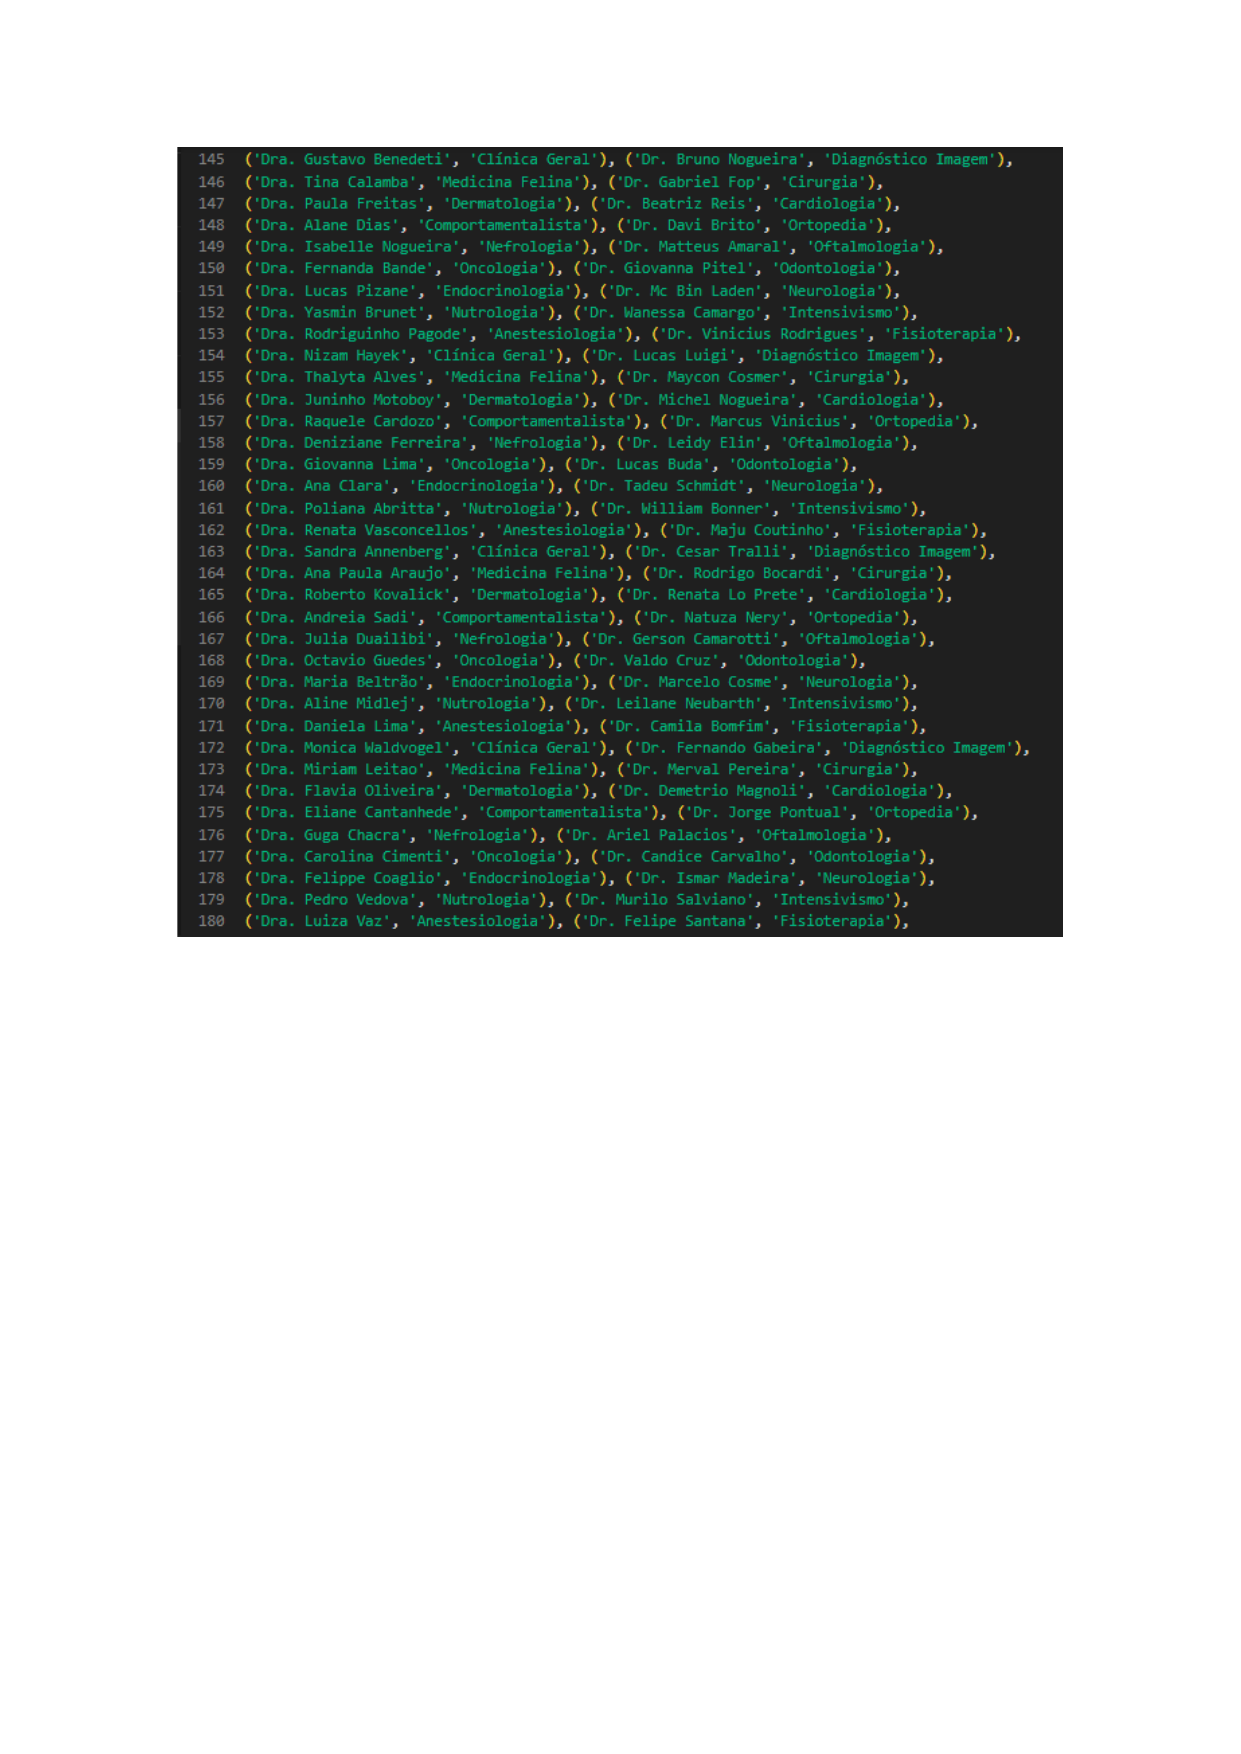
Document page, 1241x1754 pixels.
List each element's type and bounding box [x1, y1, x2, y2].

picture [177, 147, 1063, 937]
